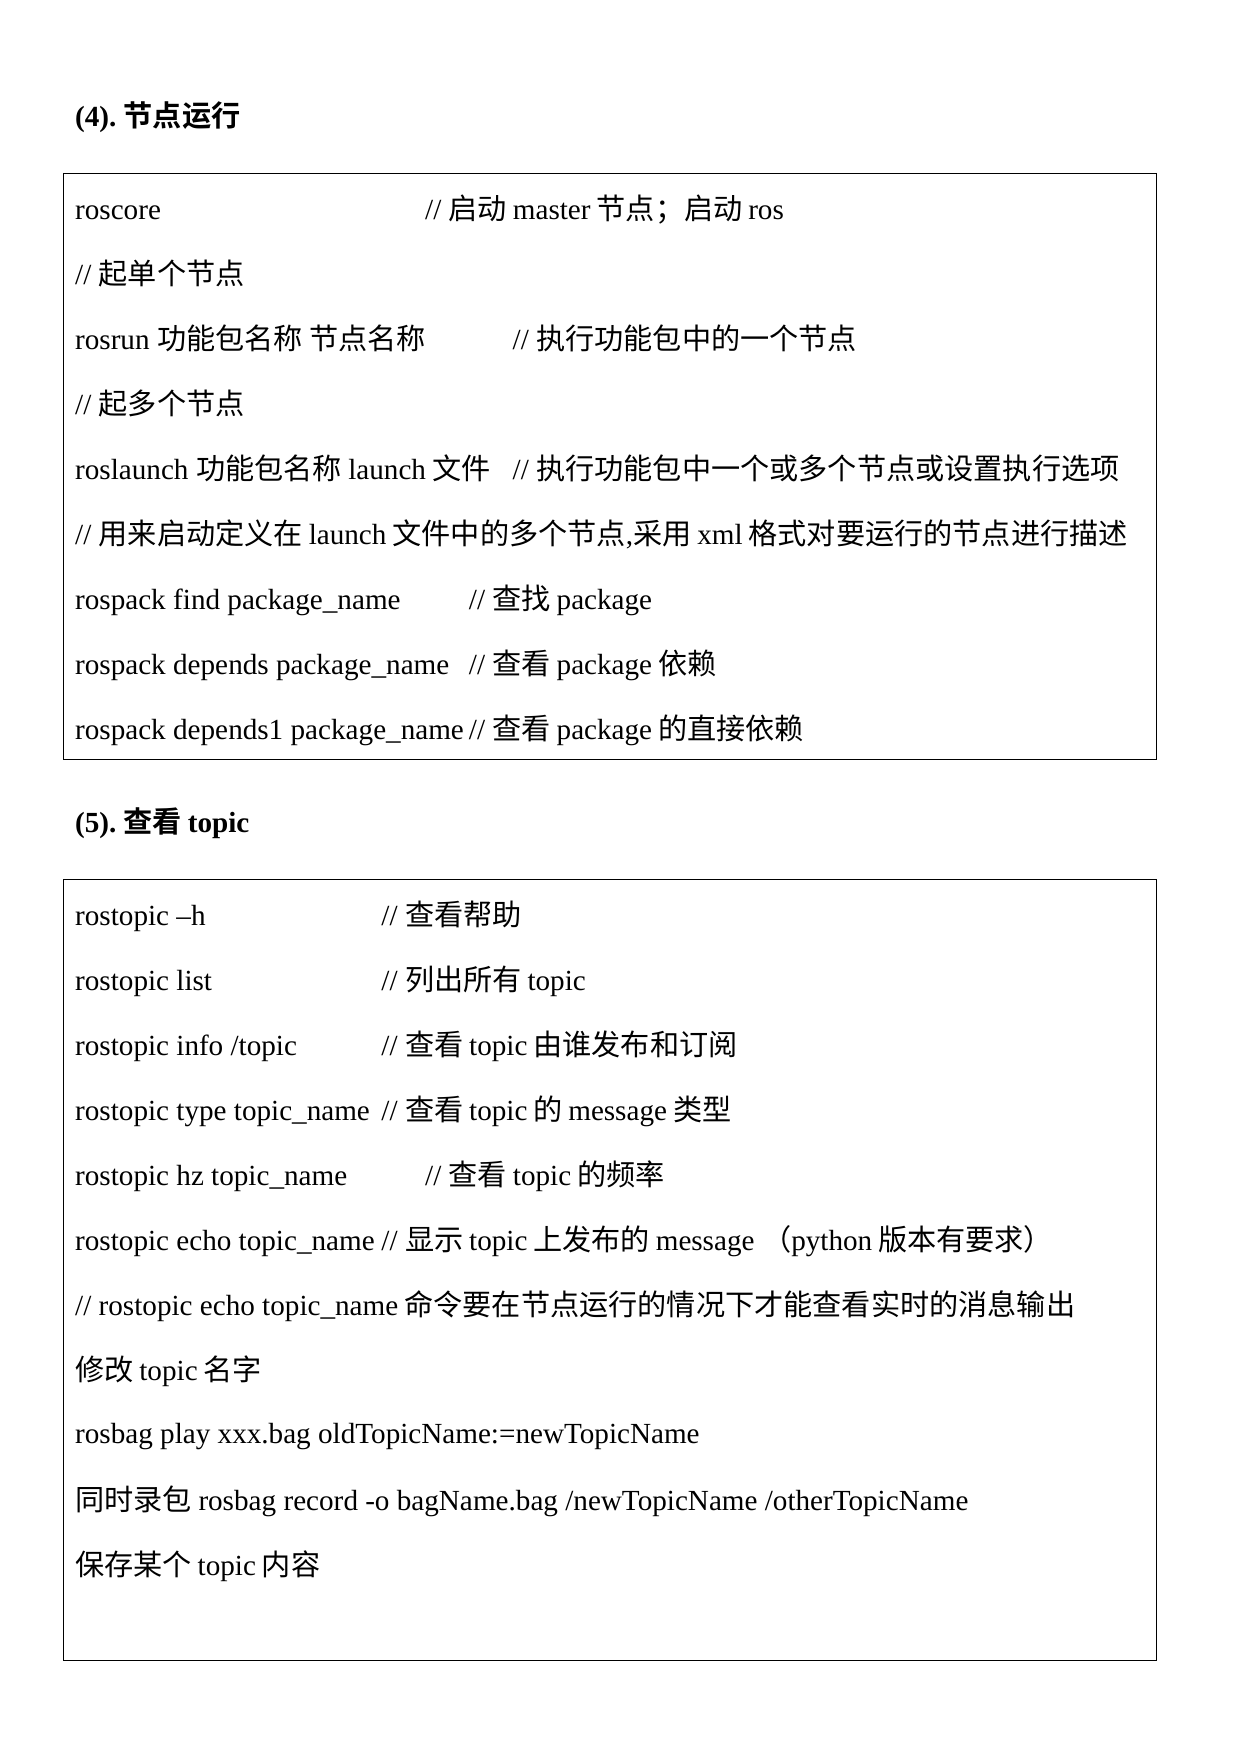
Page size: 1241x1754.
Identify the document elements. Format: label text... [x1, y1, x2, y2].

subtitle (4). 节点运行 [75, 81, 1165, 146]
table_header roscore // 启动master节点；启动ros // 起单个节点 rosrun 功能包名称 节点名称 // 执行功能包中的一个节点 // 起多个节点 roslaunch 功能包名称 launch文件 // 执行功能包中一个或多个节点或设置执行选项 // 用来启动定义在launch文件中的多个节点,采用xml格式对要运行的节点进行描述 rospack find package_name // 查找package rospack depends package_name // 查看package依赖 rospack depends1 package_name // 查看package的直接依赖 [64, 174, 1156, 759]
subtitle (5). 查看topic [75, 787, 1165, 852]
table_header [64, 880, 1156, 1660]
